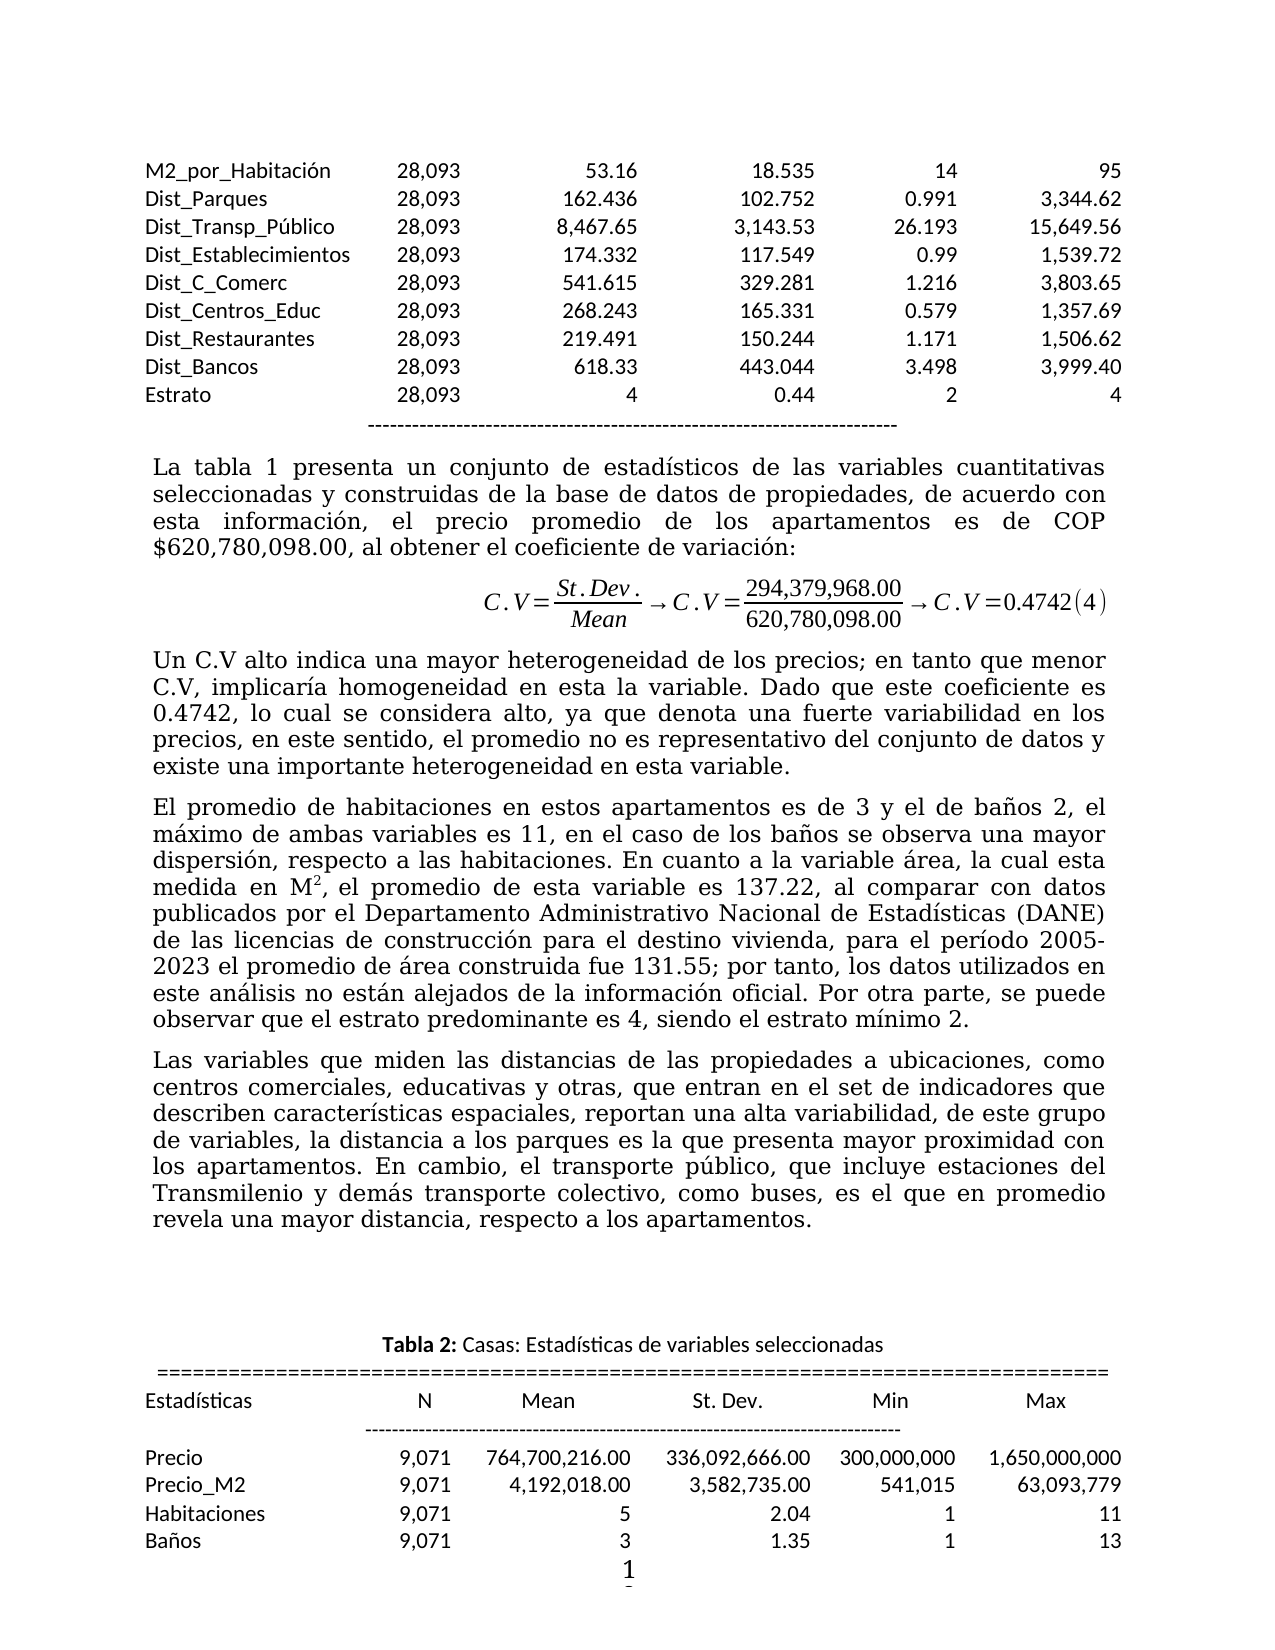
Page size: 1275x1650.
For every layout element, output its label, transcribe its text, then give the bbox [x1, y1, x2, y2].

table_cell 13 [963, 1527, 1129, 1555]
table_cell 329.281 [645, 268, 822, 296]
table_cell 0.579 [822, 296, 964, 324]
table_cell 165.331 [645, 296, 822, 324]
list El promedio de habitaciones en estos apartamentos es de 3 y el de baños 2, el máximo de ambas variables es 11, en el caso de los baños se observa una mayor dispersión, respecto a las habitaciones. En cuanto a la variable área, la cual esta medida en M2, el promedio de esta variable es 137.22, al comparar con datos publicados por el Departamento Administrativo Nacional de Estadísticas (DANE) de las licencias de construcción para el destino vivienda, para el período 2005-2023 el promedio de área construida fue 131.55; por tanto, los datos utilizados en este análisis no están alejados de la información oficial. Por otra parte, se puede observar que el estrato predominante es 4, siendo el estrato mínimo 2. [152, 794, 1106, 1032]
table_cell 0.44 [645, 380, 822, 408]
table_cell 0.99 [822, 240, 964, 268]
table_cell Dist_Centros_Educ [138, 296, 387, 324]
table_cell Precio_M2 [138, 1471, 391, 1499]
table_cell 28,093 [387, 353, 468, 380]
table_cell 3.498 [822, 353, 964, 380]
table_cell 8,467.65 [468, 212, 645, 240]
table_cell 28,093 [387, 184, 468, 212]
table_cell Max [963, 1386, 1129, 1414]
table_cell Precio [138, 1443, 391, 1471]
table_cell Mean [458, 1386, 638, 1414]
table_cell 11 [963, 1499, 1129, 1527]
table_cell ================================================================================ [138, 1358, 1129, 1386]
table_cell 1,539.72 [965, 240, 1129, 268]
table_cell Dist_Bancos [138, 353, 387, 380]
table_cell 4 [468, 380, 645, 408]
table_cell 3,344.62 [965, 184, 1129, 212]
table_cell 53.16 [468, 156, 645, 184]
table_cell 9,071 [391, 1527, 458, 1555]
table_cell N [391, 1386, 458, 1414]
table_cell 1,506.62 [965, 324, 1129, 352]
table_cell 174.332 [468, 240, 645, 268]
table_cell 28,093 [387, 212, 468, 240]
table_cell Dist_Parques [138, 184, 387, 212]
list Las variables que miden las distancias de las propiedades a ubicaciones, como centros comerciales, educativas y otras, que entran en el set de indicadores que describen características espaciales, reportan una alta variabilidad, de este grupo de variables, la distancia a los parques es la que presenta mayor proximidad con los apartamentos. En cambio, el transporte público, que incluye estaciones del Transmilenio y demás transporte colectivo, como buses, es el que en promedio revela una mayor distancia, respecto a los apartamentos. [152, 1047, 1106, 1232]
table_cell 541.615 [468, 268, 645, 296]
table_cell 28,093 [387, 240, 468, 268]
table_cell 2.04 [638, 1499, 818, 1527]
table_cell 9,071 [391, 1471, 458, 1499]
table_cell 28,093 [387, 380, 468, 408]
table_cell 764,700,216.00 [458, 1443, 638, 1471]
table_cell 4 [965, 380, 1129, 408]
table_cell 1 [818, 1527, 962, 1555]
table_cell 219.491 [468, 324, 645, 352]
table_cell 0.991 [822, 184, 964, 212]
table_cell 9,071 [391, 1499, 458, 1527]
table_cell 3 [458, 1527, 638, 1555]
table_cell 3,999.40 [965, 353, 1129, 380]
table_cell 1.216 [822, 268, 964, 296]
table_cell 2 [822, 380, 964, 408]
table_cell Estrato [138, 380, 387, 408]
table_cell 336,092,666.00 [638, 1443, 818, 1471]
table_cell 95 [965, 156, 1129, 184]
table_cell 28,093 [387, 324, 468, 352]
table_cell Dist_C_Comerc [138, 268, 387, 296]
table_cell 541,015 [818, 1471, 962, 1499]
table_cell 28,093 [387, 296, 468, 324]
table_cell 5 [458, 1499, 638, 1527]
table_cell 102.752 [645, 184, 822, 212]
table_cell 18.535 [645, 156, 822, 184]
table_cell 150.244 [645, 324, 822, 352]
table_cell 618.33 [468, 353, 645, 380]
table_cell 300,000,000 [818, 1443, 962, 1471]
table_cell ------------------------------------------------------------------------ [138, 409, 1129, 440]
table_cell Habitaciones [138, 1499, 391, 1527]
table_cell 1 [818, 1499, 962, 1527]
table_cell 28,093 [387, 268, 468, 296]
table_cell 3,582,735.00 [638, 1471, 818, 1499]
table_cell 28,093 [387, 156, 468, 184]
table_cell -------------------------------------------------------------------------------- [138, 1414, 1129, 1443]
table_cell 3,803.65 [965, 268, 1129, 296]
list La tabla 1 presenta un conjunto de estadísticos de las variables cuantitativas seleccionadas y construidas de la base de datos de propiedades, de acuerdo con esta información, el precio promedio de los apartamentos es de COP $620,780,098.00, al obtener el coeficiente de variación: [152, 455, 1106, 560]
table_cell 4,192,018.00 [458, 1471, 638, 1499]
table_cell Baños [138, 1527, 391, 1555]
table_cell Dist_Establecimientos [138, 240, 387, 268]
table_cell 9,071 [391, 1443, 458, 1471]
table_cell Dist_Restaurantes [138, 324, 387, 352]
table_cell 443.044 [645, 353, 822, 380]
table_cell 1.171 [822, 324, 964, 352]
table_cell 15,649.56 [965, 212, 1129, 240]
table_cell 14 [822, 156, 964, 184]
table_cell 162.436 [468, 184, 645, 212]
table_cell 117.549 [645, 240, 822, 268]
table_cell Dist_Transp_Público [138, 212, 387, 240]
table_cell M2_por_Habitación [138, 156, 387, 184]
table_cell 26.193 [822, 212, 964, 240]
table_cell 268.243 [468, 296, 645, 324]
table_cell 63,093,779 [963, 1471, 1129, 1499]
table_cell St. Dev. [638, 1386, 818, 1414]
list Un C.V alto indica una mayor heterogeneidad de los precios; en tanto que menor C.V, implicaría homogeneidad en esta la variable. Dado que este coeficiente es 0.4742, lo cual se considera alto, ya que denota una fuerte variabilidad en los precios, en este sentido, el promedio no es representativo del conjunto de datos y existe una importante heterogeneidad en esta variable. [152, 647, 1106, 779]
table_cell Min [818, 1386, 962, 1414]
table_cell Estadísticas [138, 1386, 391, 1414]
table_cell 1,650,000,000 [963, 1443, 1129, 1471]
table_cell 3,143.53 [645, 212, 822, 240]
table_cell 1,357.69 [965, 296, 1129, 324]
table_cell 1.35 [638, 1527, 818, 1555]
table_header Tabla 2: Casas: Estadísticas de variables seleccionadas [138, 1274, 1129, 1358]
